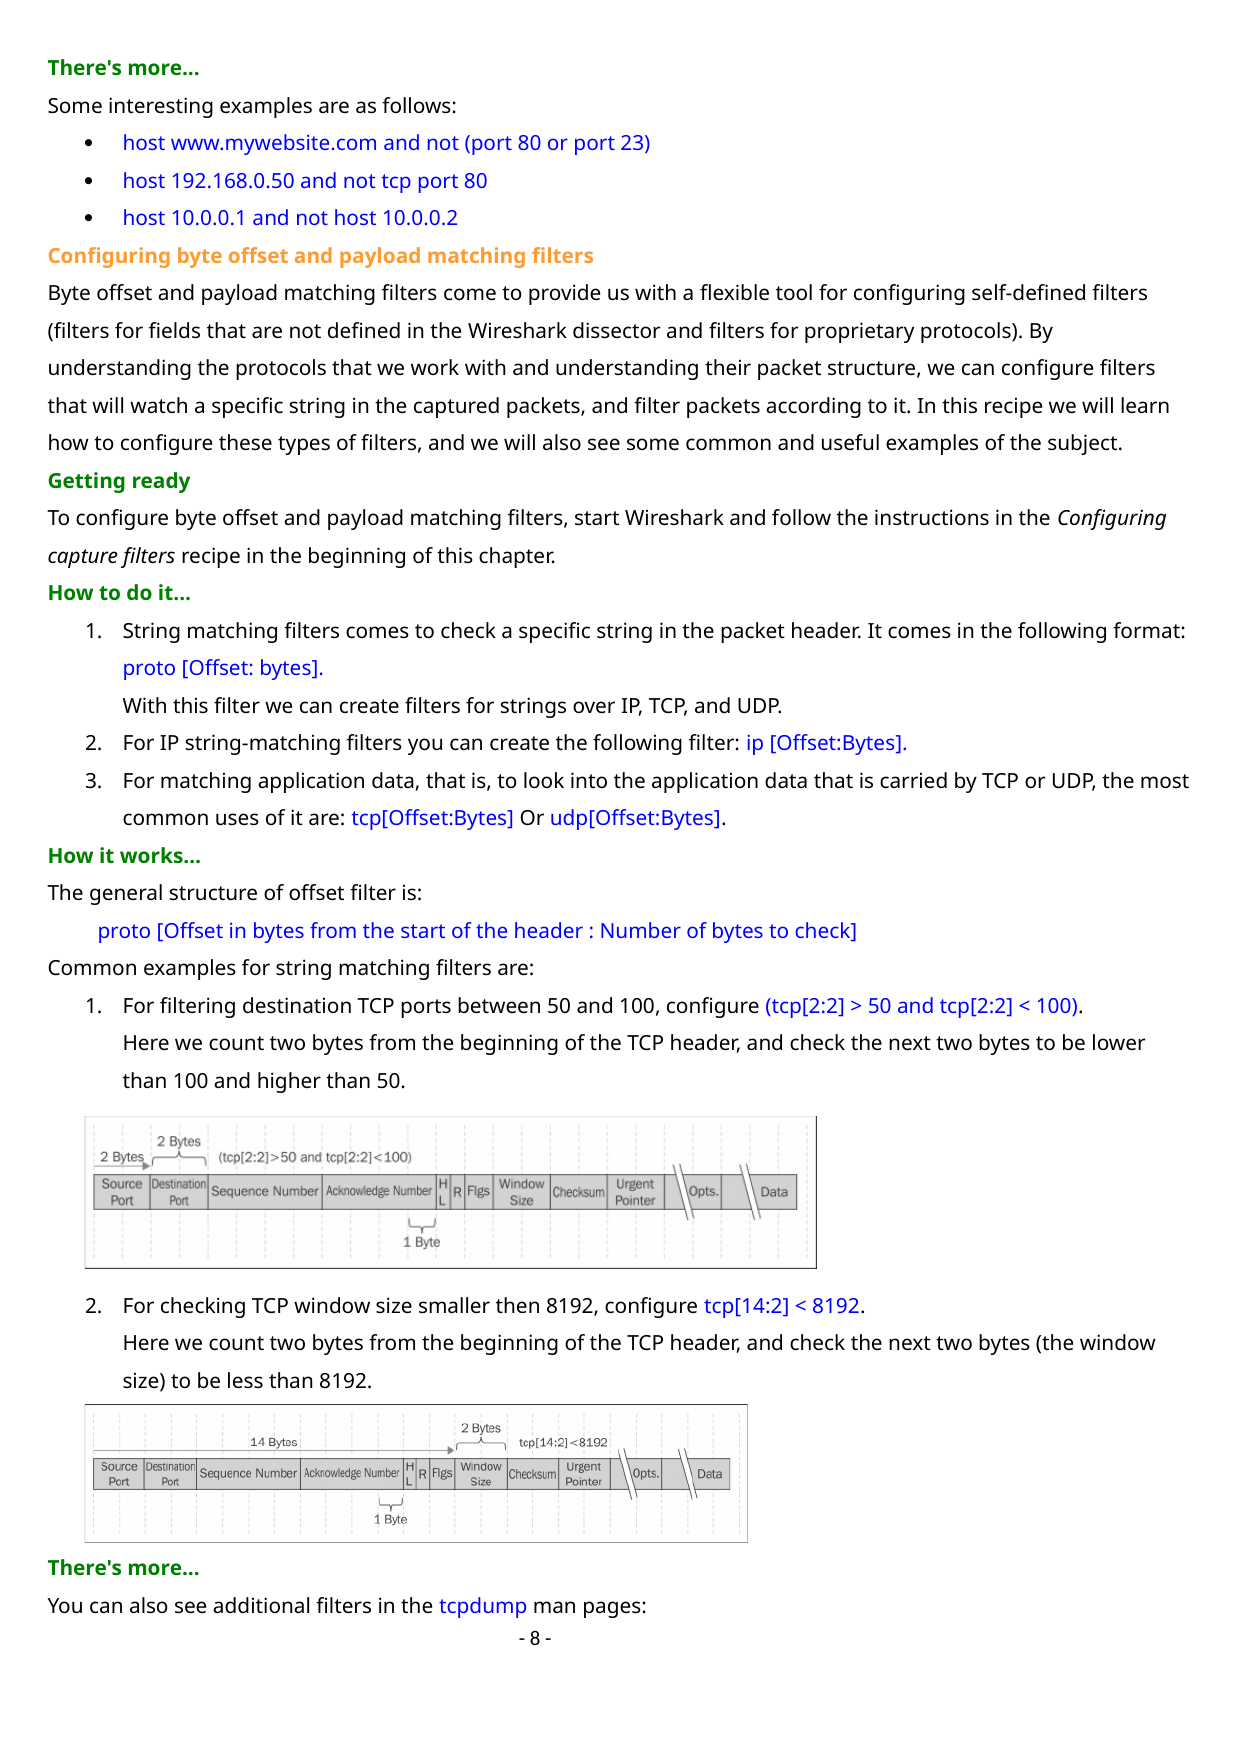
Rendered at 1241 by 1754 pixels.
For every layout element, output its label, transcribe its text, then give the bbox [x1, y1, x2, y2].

text Some interesting examples are as follows: [47, 86, 1193, 124]
list host 192.168.0.50 and not tcp port 80 [85, 161, 1193, 199]
text Byte offset and payload matching filters come to provide us with a flexible tool for configuring self-defined filters (filters for fields that are not defined in the Wireshark dissector and filters for proprietary protocols). By understanding the protocols that we work with and understanding their packet structure, we can configure filters that will watch a specific string in the captured packets, and filter packets according to it. In this recipe we will learn how to configure these types of filters, and we will also see some common and useful examples of the subject. [47, 274, 1193, 461]
text There's more... [47, 49, 1193, 86]
picture [84, 1116, 817, 1269]
text With this filter we can create filters for strings over IP, TCP, and UDP. [122, 686, 1193, 724]
text There's more... [47, 1549, 1193, 1586]
text To configure byte offset and payload matching filters, start Wireshark and follow the instructions in the Configuring capture filters recipe in the beginning of this chapter. [47, 499, 1193, 574]
text How it works… [47, 836, 1193, 874]
text Here we count two bytes from the beginning of the TCP header, and check the next two bytes to be lower than 100 and higher than 50. [122, 1024, 1193, 1099]
text proto [Offset in bytes from the start of the header : Number of bytes to check] [97, 911, 1143, 949]
list host 10.0.0.1 and not host 10.0.0.2 [85, 199, 1193, 236]
text Here we count two bytes from the beginning of the TCP header, and check the next two bytes (the window size) to be less than 8192. [122, 1324, 1193, 1399]
list For matching application data, that is, to look into the application data that is carried by TCP or UDP, the most common uses of it are: tcp[Offset:Bytes] Or udp[Offset:Bytes]. [85, 761, 1193, 836]
list For filtering destination TCP ports between 50 and 100, configure (tcp[2:2] > 50 and tcp[2:2] < 100). [85, 986, 1193, 1024]
text The general structure of offset filter is: [47, 874, 1193, 911]
text Configuring byte offset and payload matching filters [47, 236, 1193, 274]
list For checking TCP window size smaller then 8192, configure tcp[14:2] < 8192. [85, 1286, 1193, 1324]
list host www.mywebsite.com and not (port 80 or port 23) [85, 124, 1193, 161]
text You can also see additional filters in the tcpdump man pages: [47, 1586, 1193, 1624]
text Getting ready [47, 461, 1193, 499]
list String matching filters comes to check a specific string in the packet header. It comes in the following format: proto [Offset: bytes]. [85, 611, 1193, 686]
list For IP string-matching filters you can create the following filter: ip [Offset:Bytes]. [85, 724, 1193, 761]
text Common examples for string matching filters are: [47, 949, 1193, 986]
text How to do it... [47, 574, 1193, 611]
picture [84, 1404, 748, 1543]
